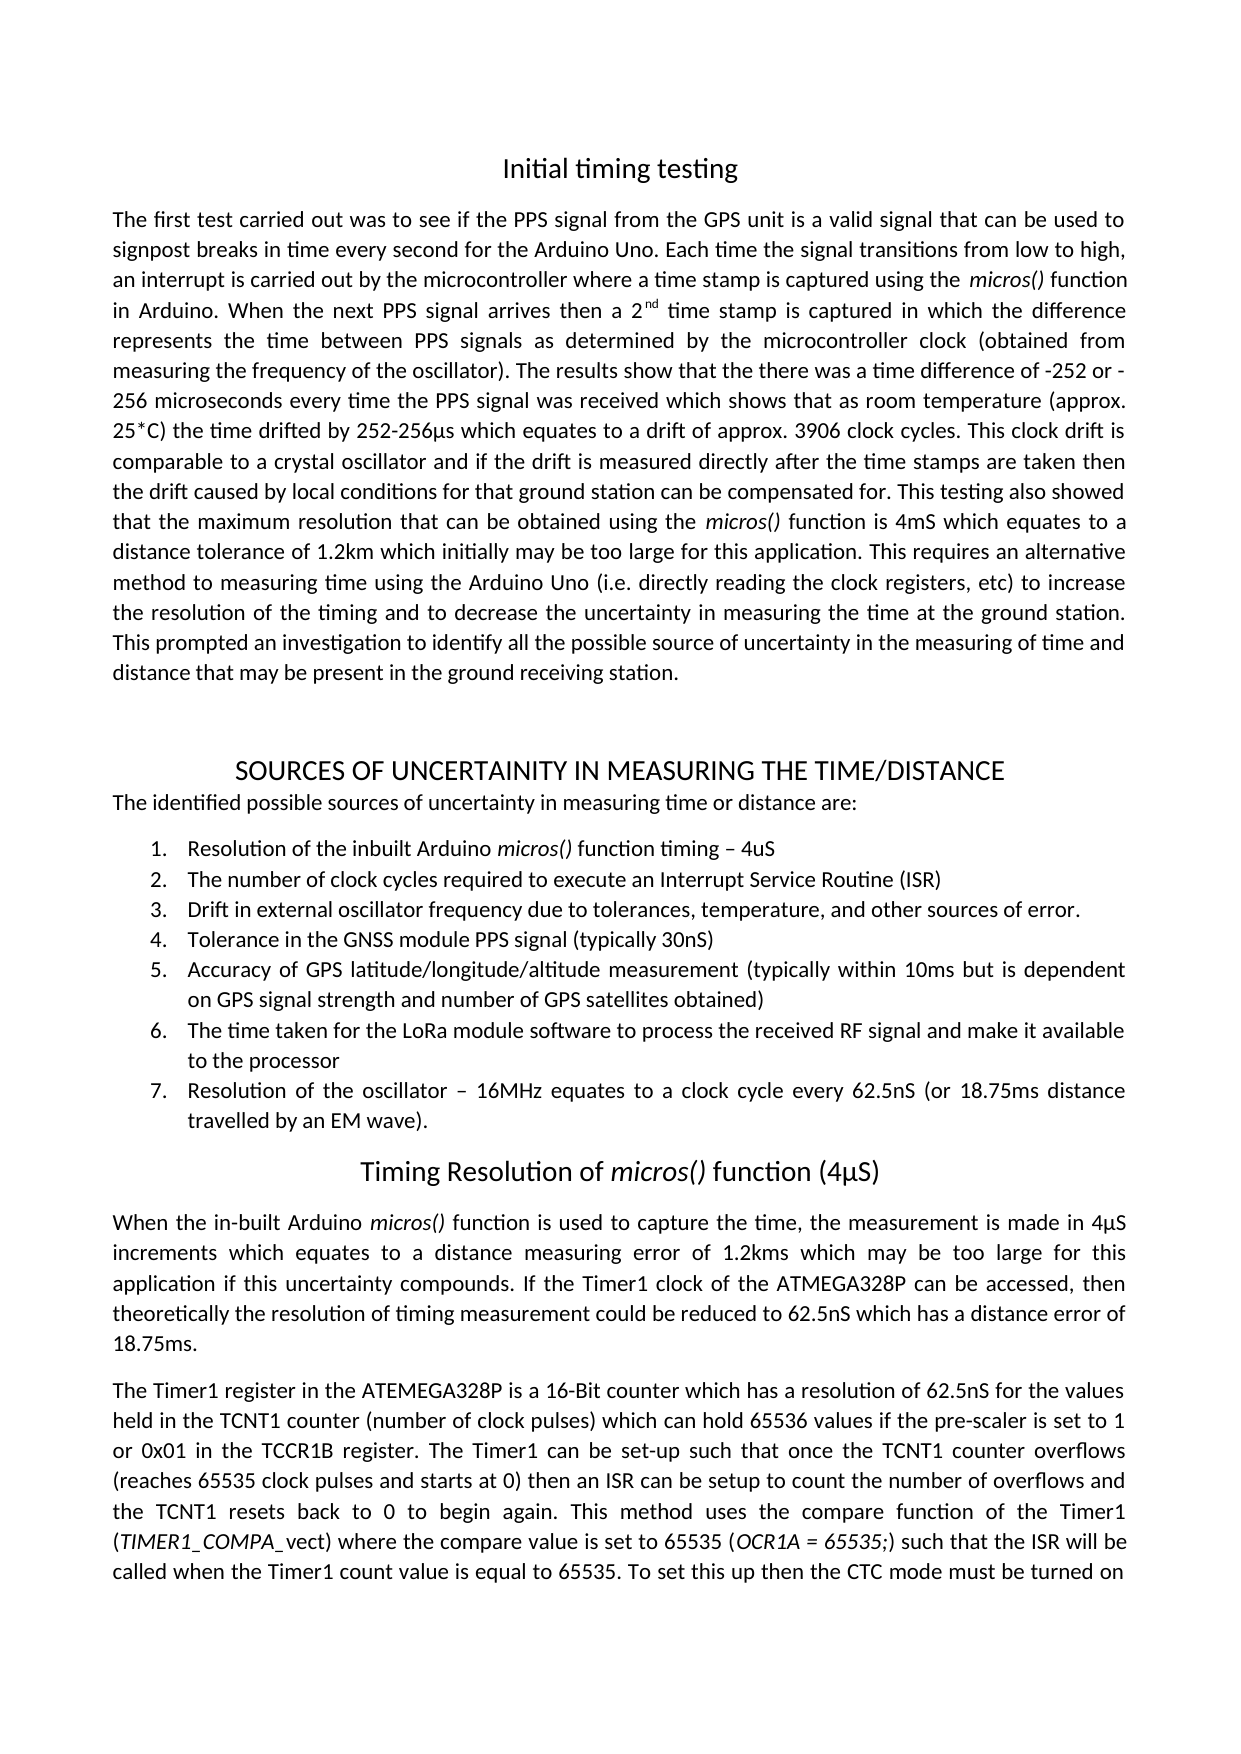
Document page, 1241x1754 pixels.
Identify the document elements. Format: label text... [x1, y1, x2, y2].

list The time taken for the LoRa module software to process the received RF signal and make it available to the processor [150, 1016, 1128, 1074]
text The identified possible sources of uncertainty in measuring time or distance are: [112, 788, 1128, 816]
subtitle Sources of uncertainity in measuring the time/distance [112, 752, 1128, 788]
text The first test carried out was to see if the PPS signal from the GPS unit is a valid signal that can be used to signpost breaks in time every second for the Arduino Uno. Each time the signal transitions from low to high, an interrupt is carried out by the microcontroller where a time stamp is captured using the micros() function in Arduino. When the next PPS signal arrives then a 2nd time stamp is captured in which the difference represents the time between PPS signals as determined by the microcontroller clock (obtained from measuring the frequency of the oscillator). The results show that the there was a time difference of -252 or -256 microseconds every time the PPS signal was received which shows that as room temperature (approx. 25*C) the time drifted by 252-256µs which equates to a drift of approx. 3906 clock cycles. This clock drift is comparable to a crystal oscillator and if the drift is measured directly after the time stamps are taken then the drift caused by local conditions for that ground station can be compensated for. This testing also showed that the maximum resolution that can be obtained using the micros() function is 4mS which equates to a distance tolerance of 1.2km which initially may be too large for this application. This requires an alternative method to measuring time using the Arduino Uno (i.e. directly reading the clock registers, etc) to increase the resolution of the timing and to decrease the uncertainty in measuring the time at the ground station. This prompted an investigation to identify all the possible source of uncertainty in the measuring of time and distance that may be present in the ground receiving station. [112, 205, 1128, 686]
list Drift in external oscillator frequency due to tolerances, temperature, and other sources of error. [150, 895, 1128, 923]
list Tolerance in the GNSS module PPS signal (typically 30nS) [150, 925, 1128, 953]
text Timing Resolution of micros() function (4µS) [112, 1153, 1128, 1189]
list Resolution of the oscillator – 16MHz equates to a clock cycle every 62.5nS (or 18.75ms distance travelled by an EM wave). [150, 1076, 1128, 1134]
text Initial timing testing [112, 150, 1128, 186]
list Resolution of the inbuilt Arduino micros() function timing – 4uS [150, 834, 1128, 862]
list The number of clock cycles required to execute an Interrupt Service Routine (ISR) [150, 865, 1128, 893]
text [112, 1376, 1128, 1585]
text When the in-built Arduino micros() function is used to capture the time, the measurement is made in 4µS increments which equates to a distance measuring error of 1.2kms which may be too large for this application if this uncertainty compounds. If the Timer1 clock of the ATMEGA328P can be accessed, then theoretically the resolution of timing measurement could be reduced to 62.5nS which has a distance error of 18.75ms. [112, 1208, 1128, 1357]
list Accuracy of GPS latitude/longitude/altitude measurement (typically within 10ms but is dependent on GPS signal strength and number of GPS satellites obtained) [150, 955, 1128, 1013]
